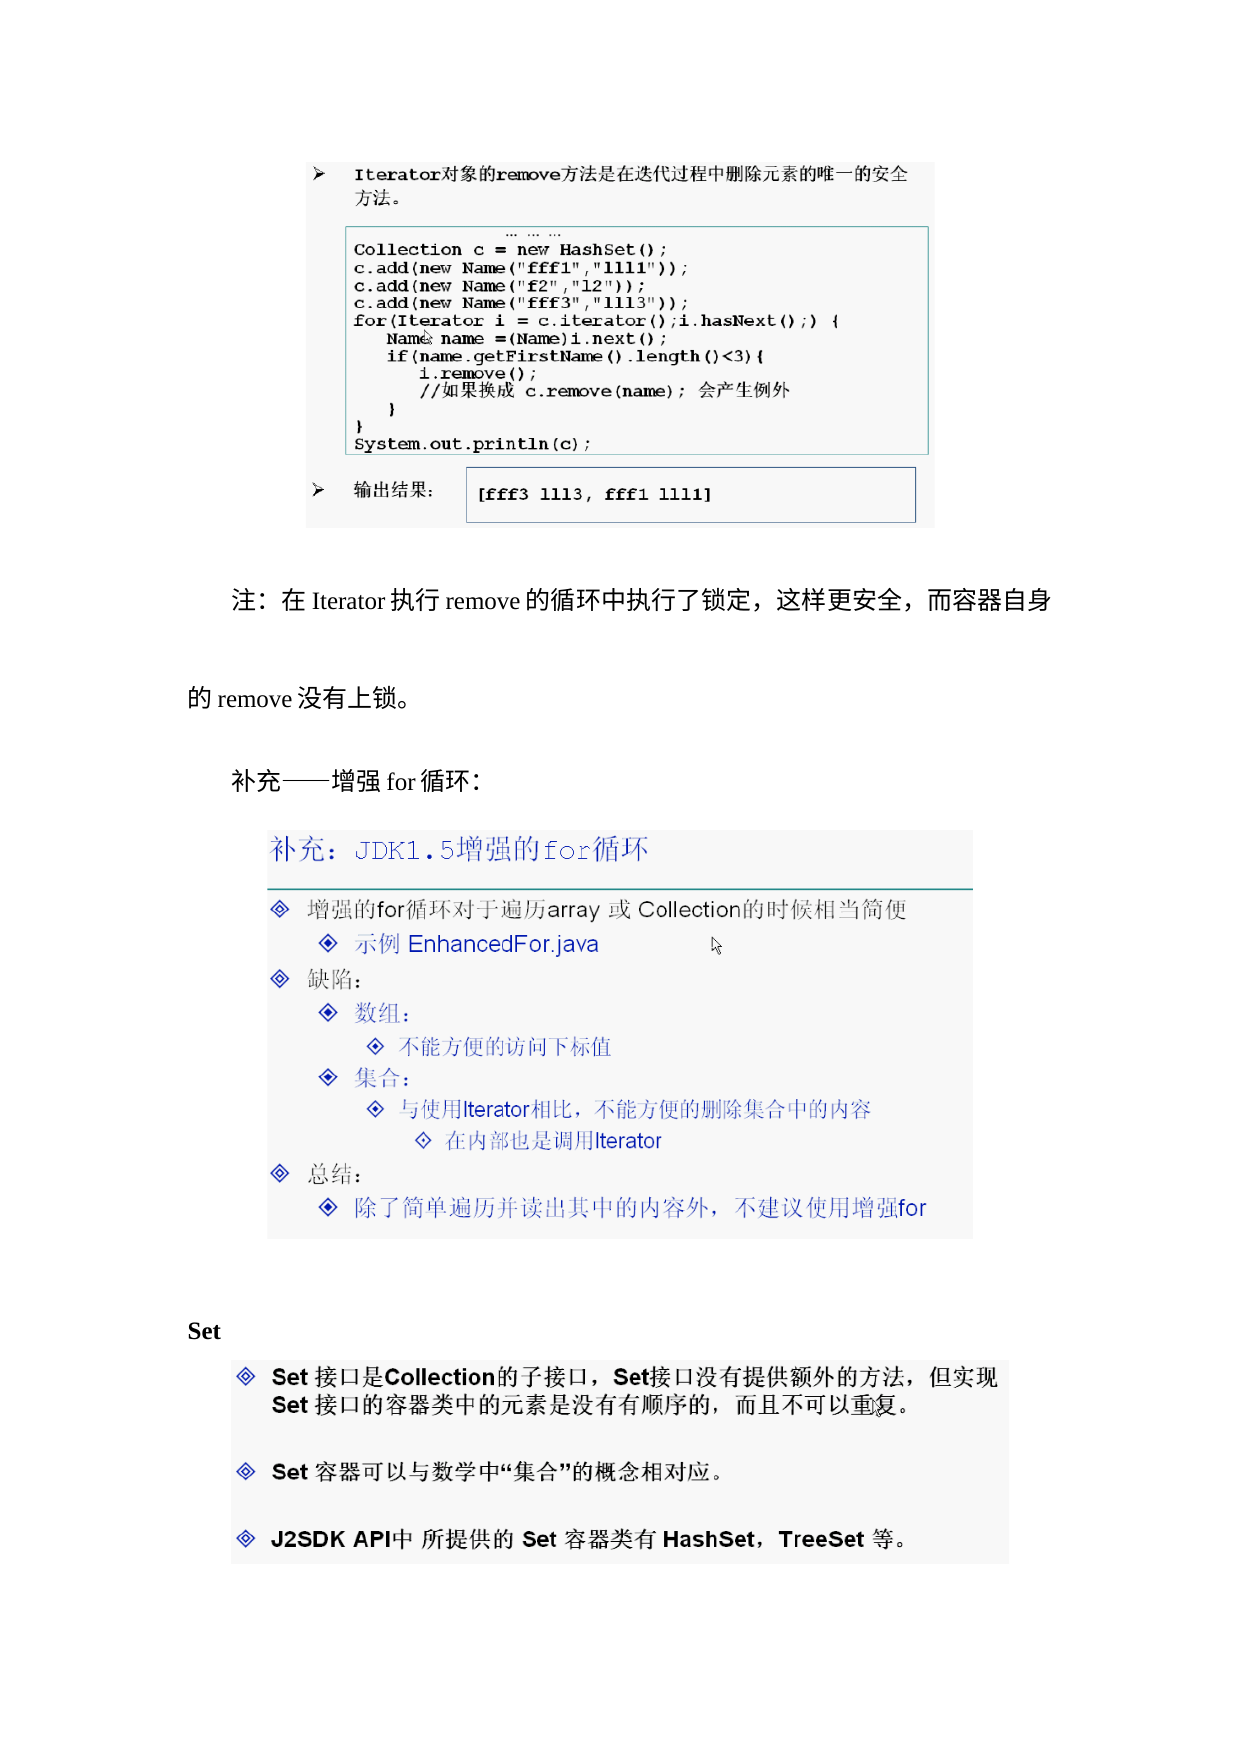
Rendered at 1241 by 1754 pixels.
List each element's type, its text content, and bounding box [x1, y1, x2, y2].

text 注：在Iterator执行remove的循环中执行了锁定，这样更安全，而容器自身的remove没有上锁。 [187, 566, 1053, 729]
picture [305, 162, 935, 528]
picture [231, 1360, 1010, 1564]
subtitle Set [187, 1314, 1053, 1346]
picture [267, 830, 973, 1239]
text 补充——增强for循环： [187, 747, 1053, 812]
